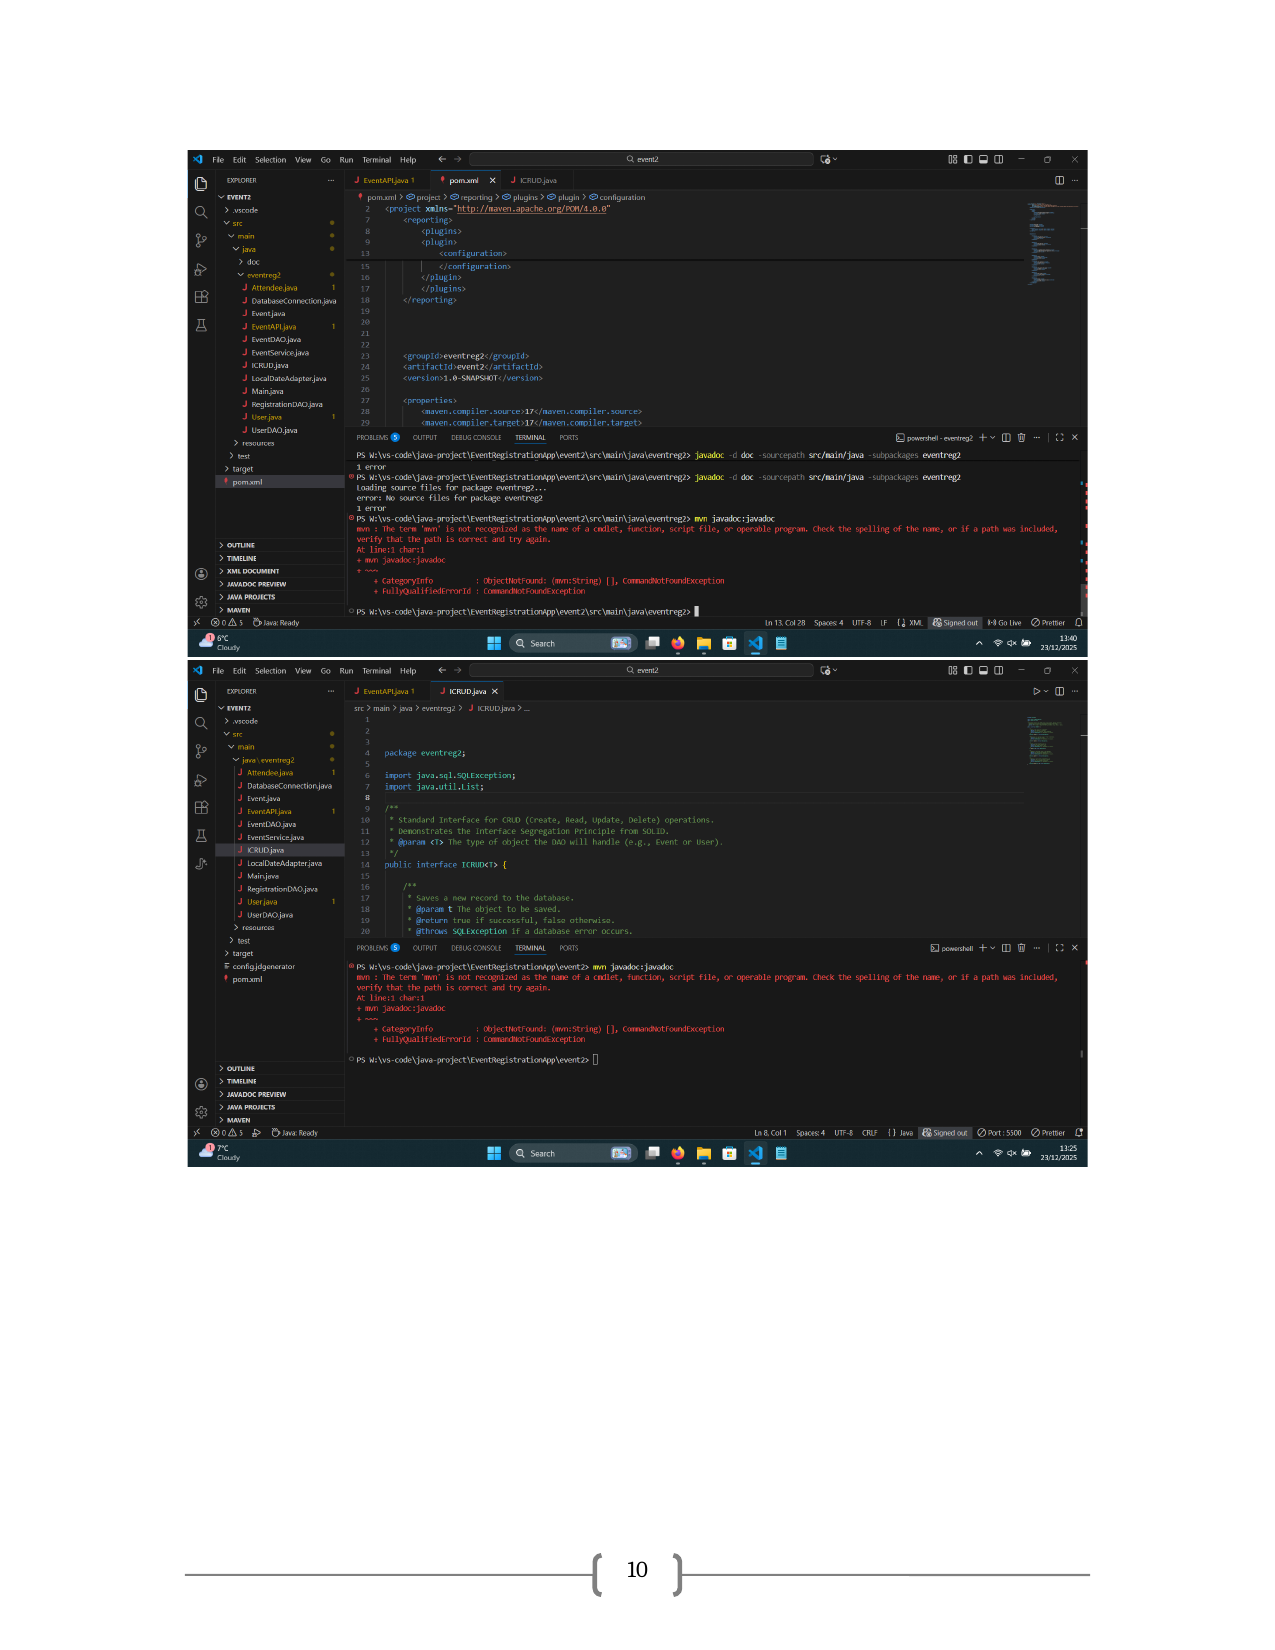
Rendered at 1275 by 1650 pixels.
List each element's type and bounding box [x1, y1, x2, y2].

picture [187, 150, 1088, 657]
picture [187, 660, 1088, 1167]
